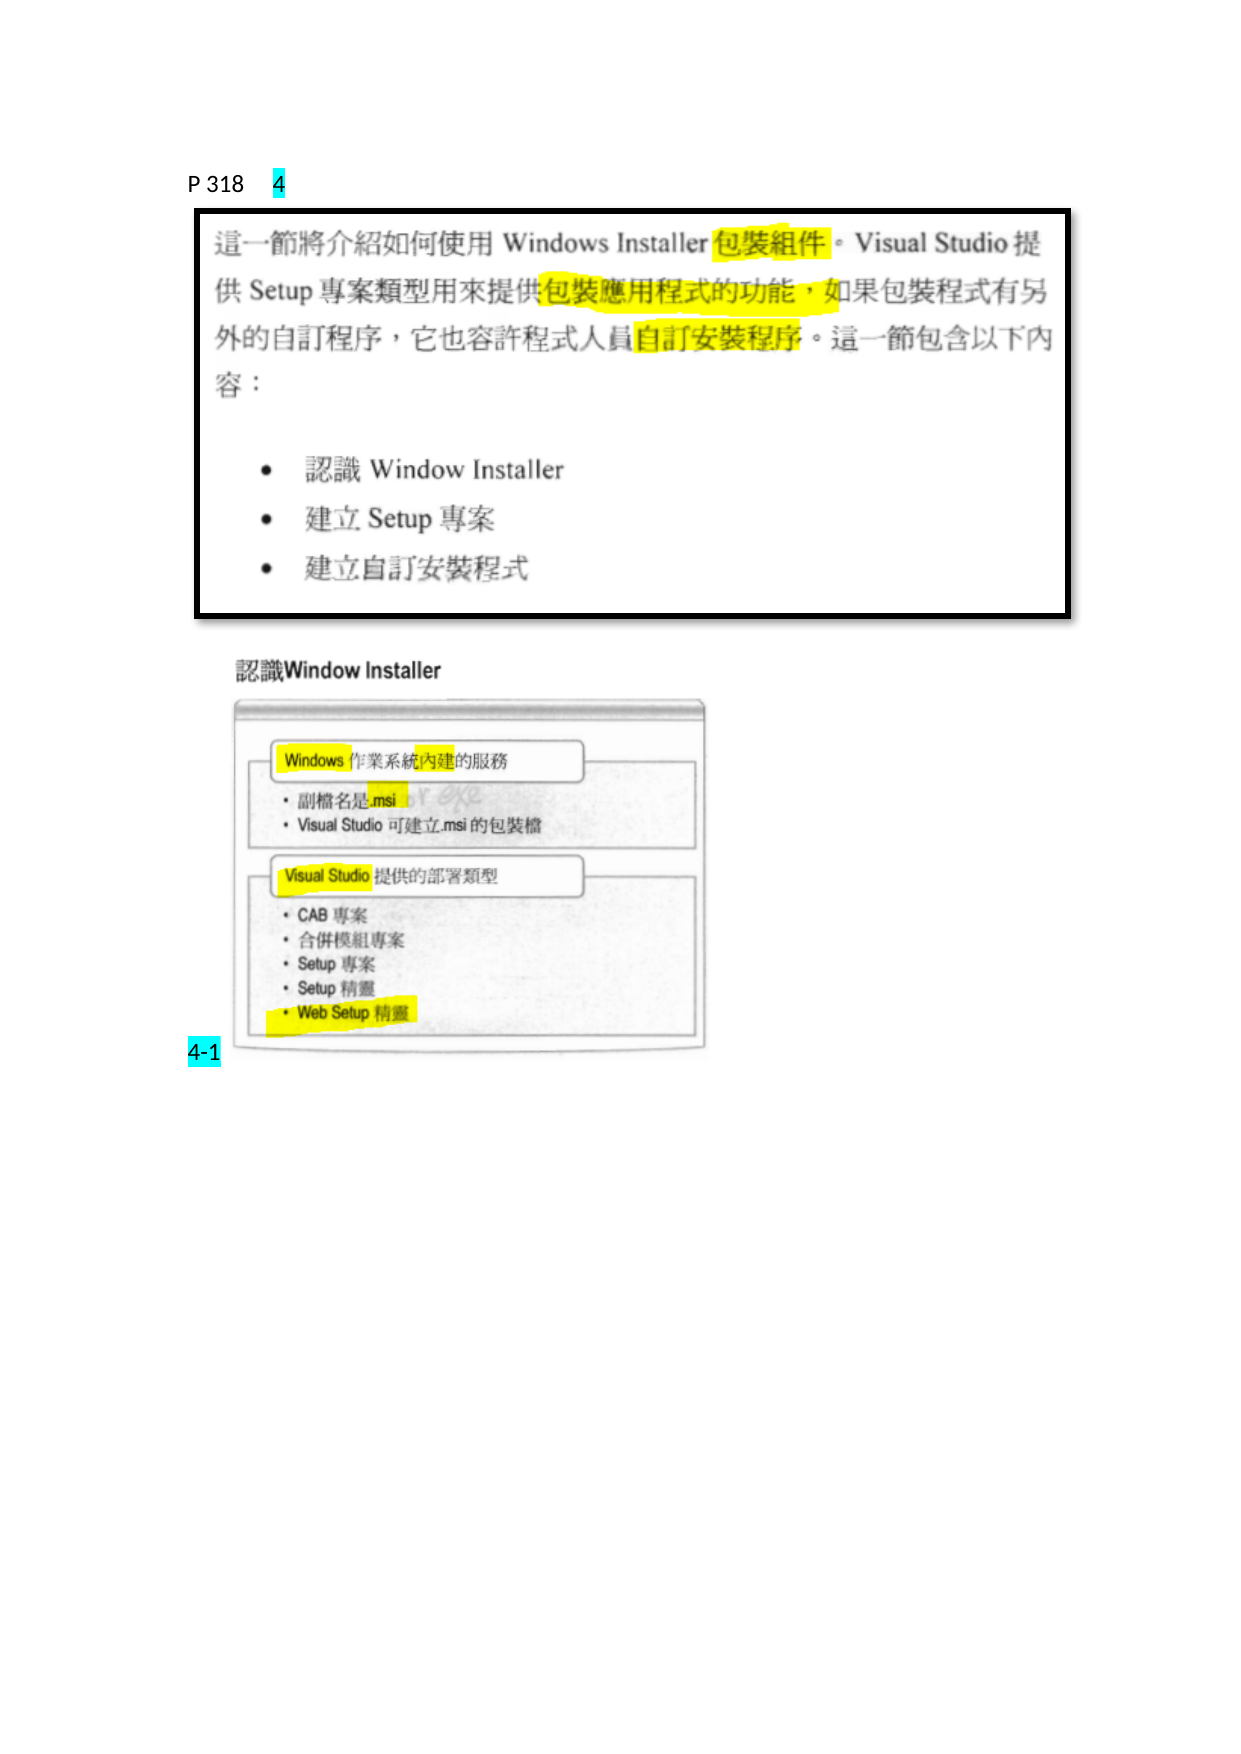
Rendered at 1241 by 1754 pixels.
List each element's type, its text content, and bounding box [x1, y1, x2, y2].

picture [220, 652, 733, 1061]
picture [200, 214, 1065, 613]
text P 318 4 [187, 164, 1053, 202]
